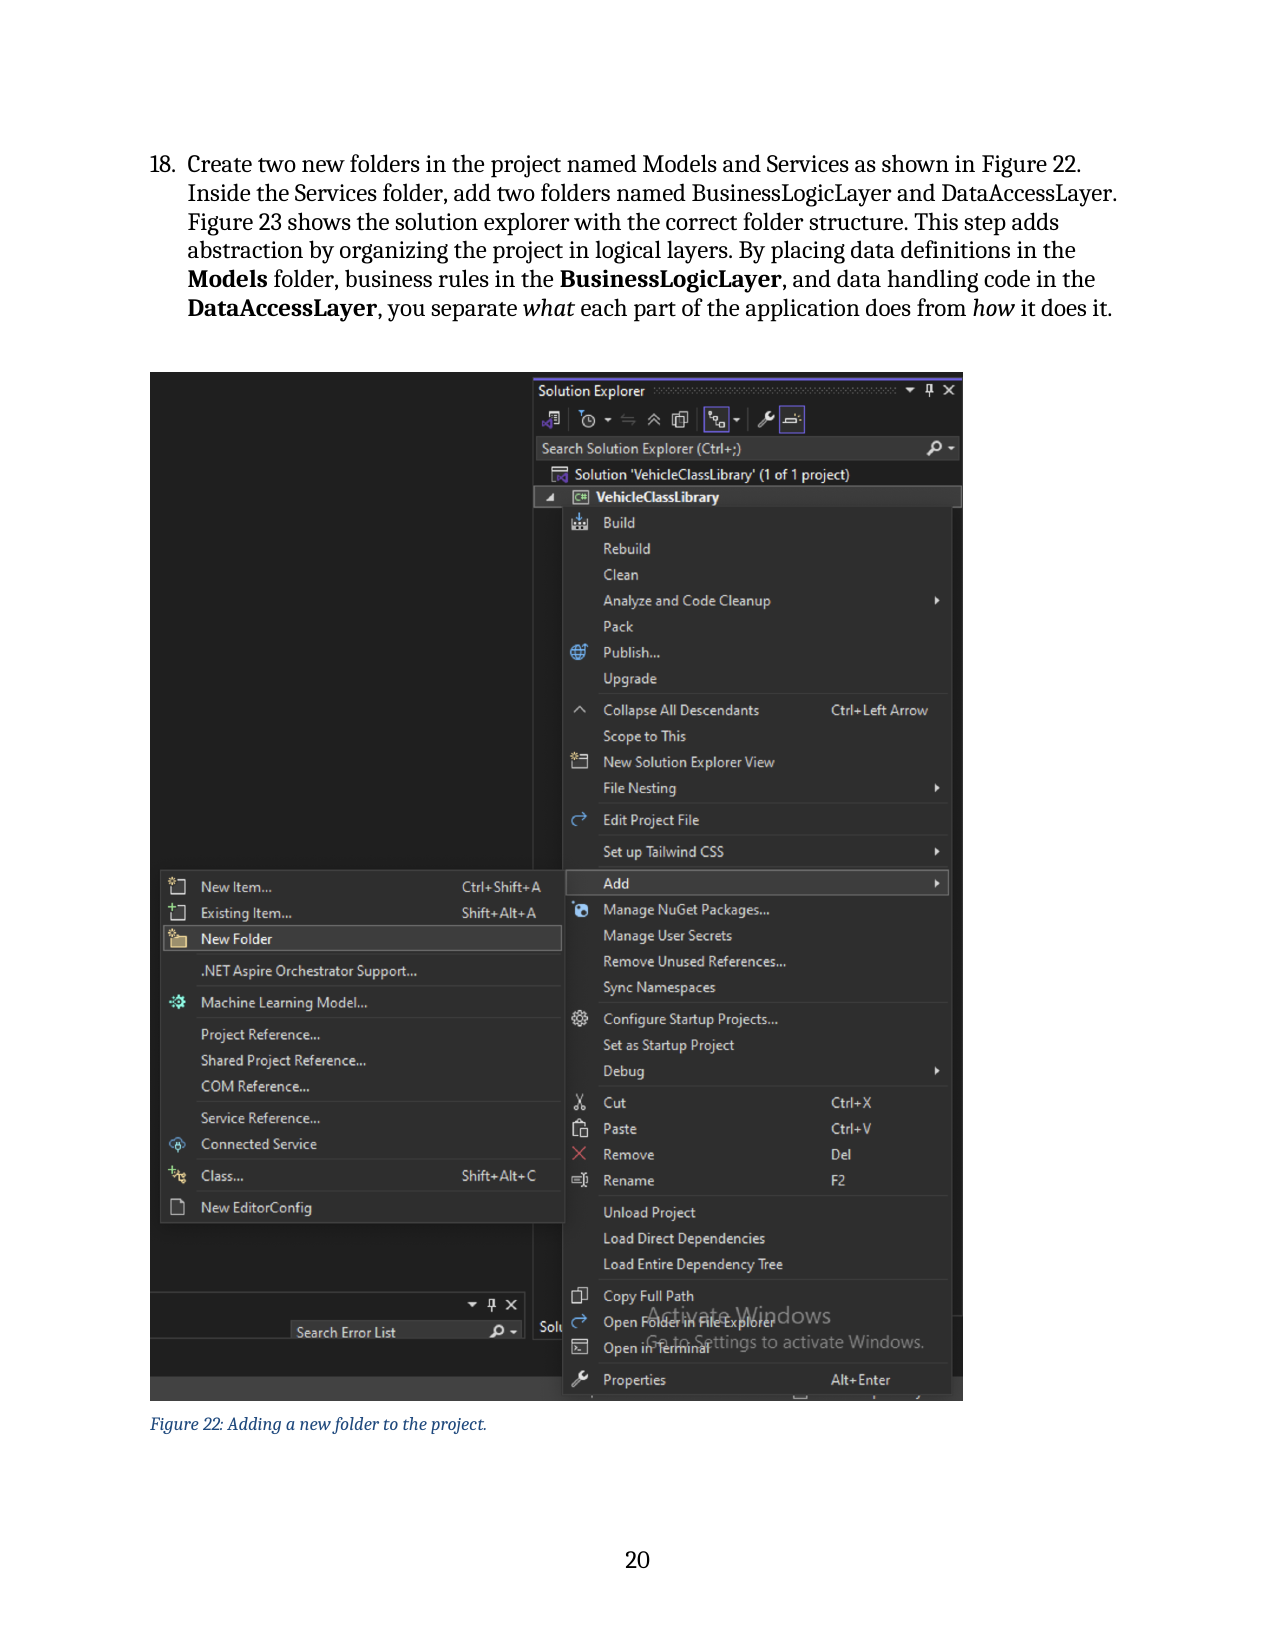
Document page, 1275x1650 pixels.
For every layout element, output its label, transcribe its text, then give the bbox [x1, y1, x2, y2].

text Figure 22: Adding a new folder to the project. [150, 1413, 1125, 1435]
list Create two new folders in the project named Models and Services as shown in Figure 22. Inside the Services folder, add two folders named BusinessLogicLayer and DataAccessLayer. Figure 23 shows the solution explorer with the correct folder structure. This step adds abstraction by organizing the project in logical layers. By placing data definitions in the Models folder, business rules in the BusinessLogicLayer, and data handling code in the DataAccessLayer, you separate what each part of the application does from how it does it. [150, 150, 1125, 322]
picture [150, 372, 963, 1401]
